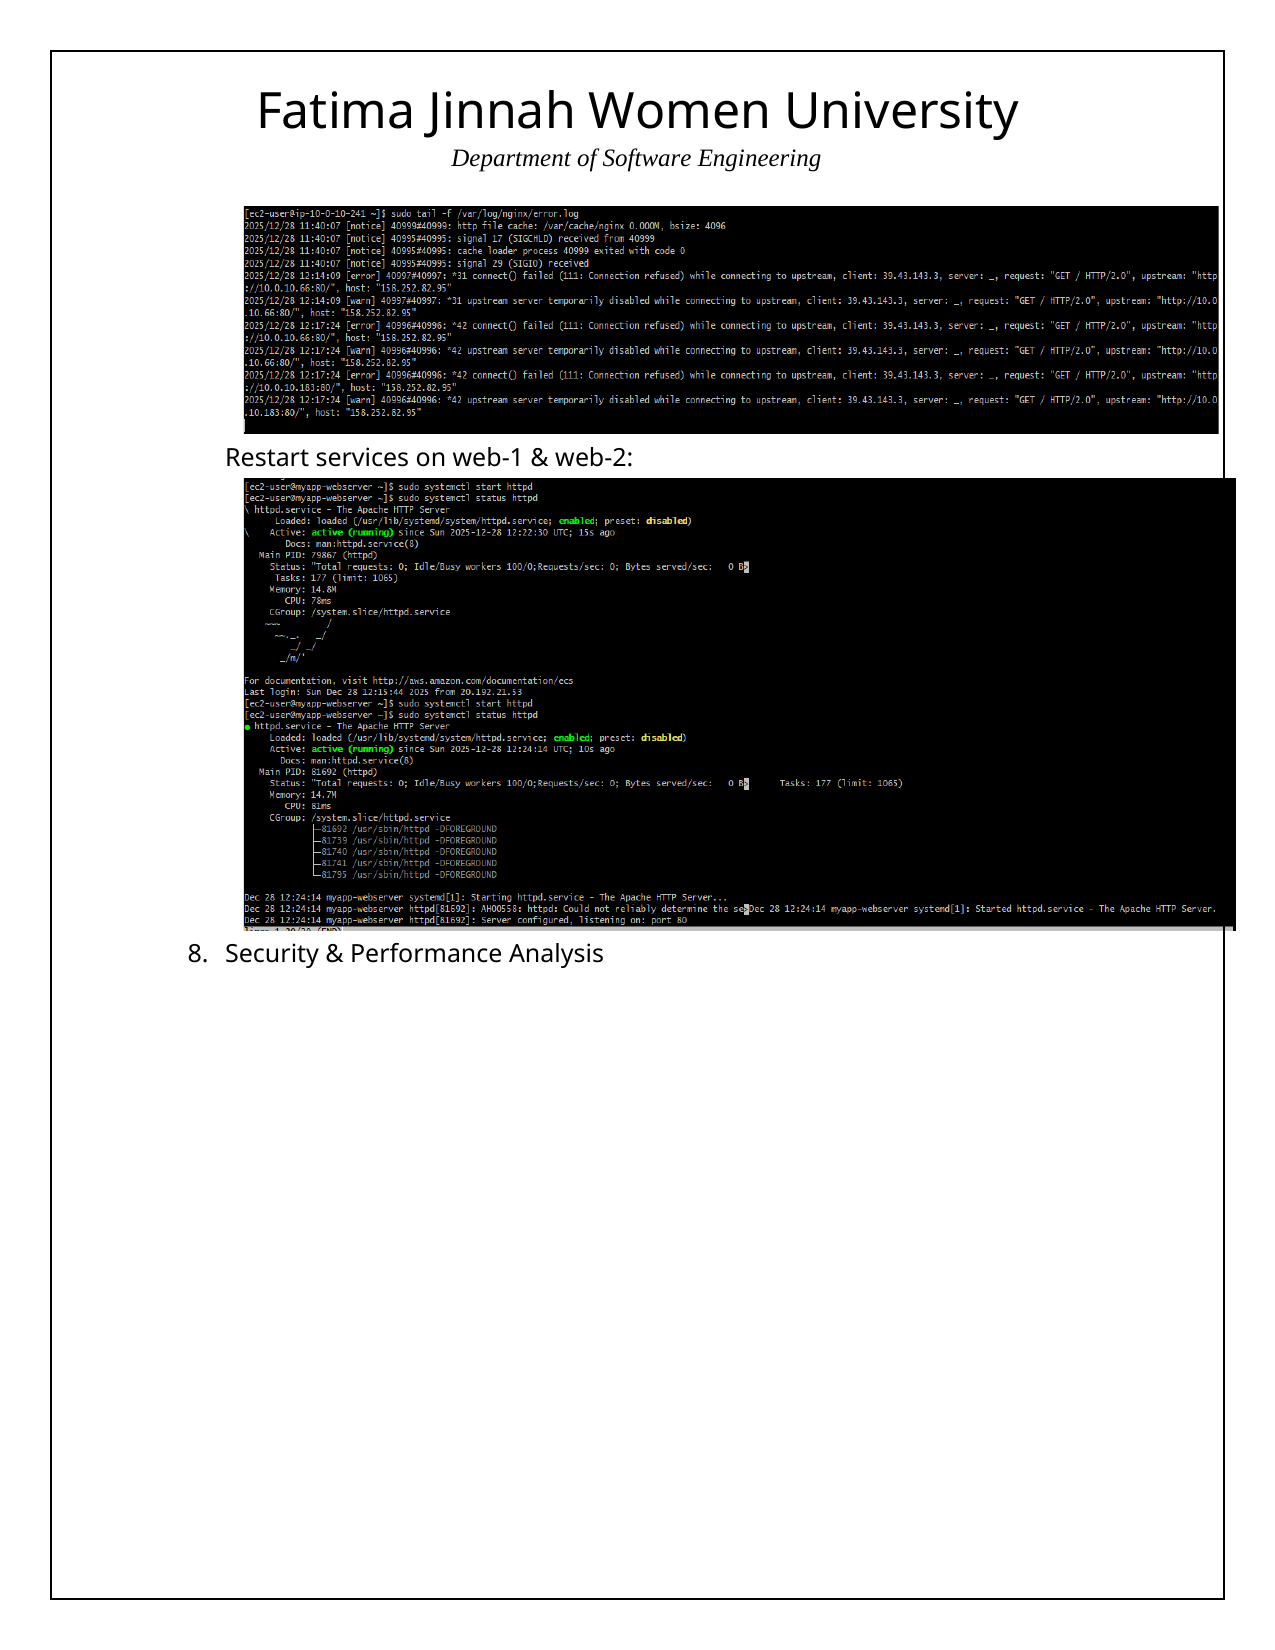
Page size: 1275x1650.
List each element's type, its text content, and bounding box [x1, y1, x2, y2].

list Restart services on web-1 & web-2: [225, 439, 1125, 473]
list Security & Performance Analysis [187, 936, 1125, 970]
